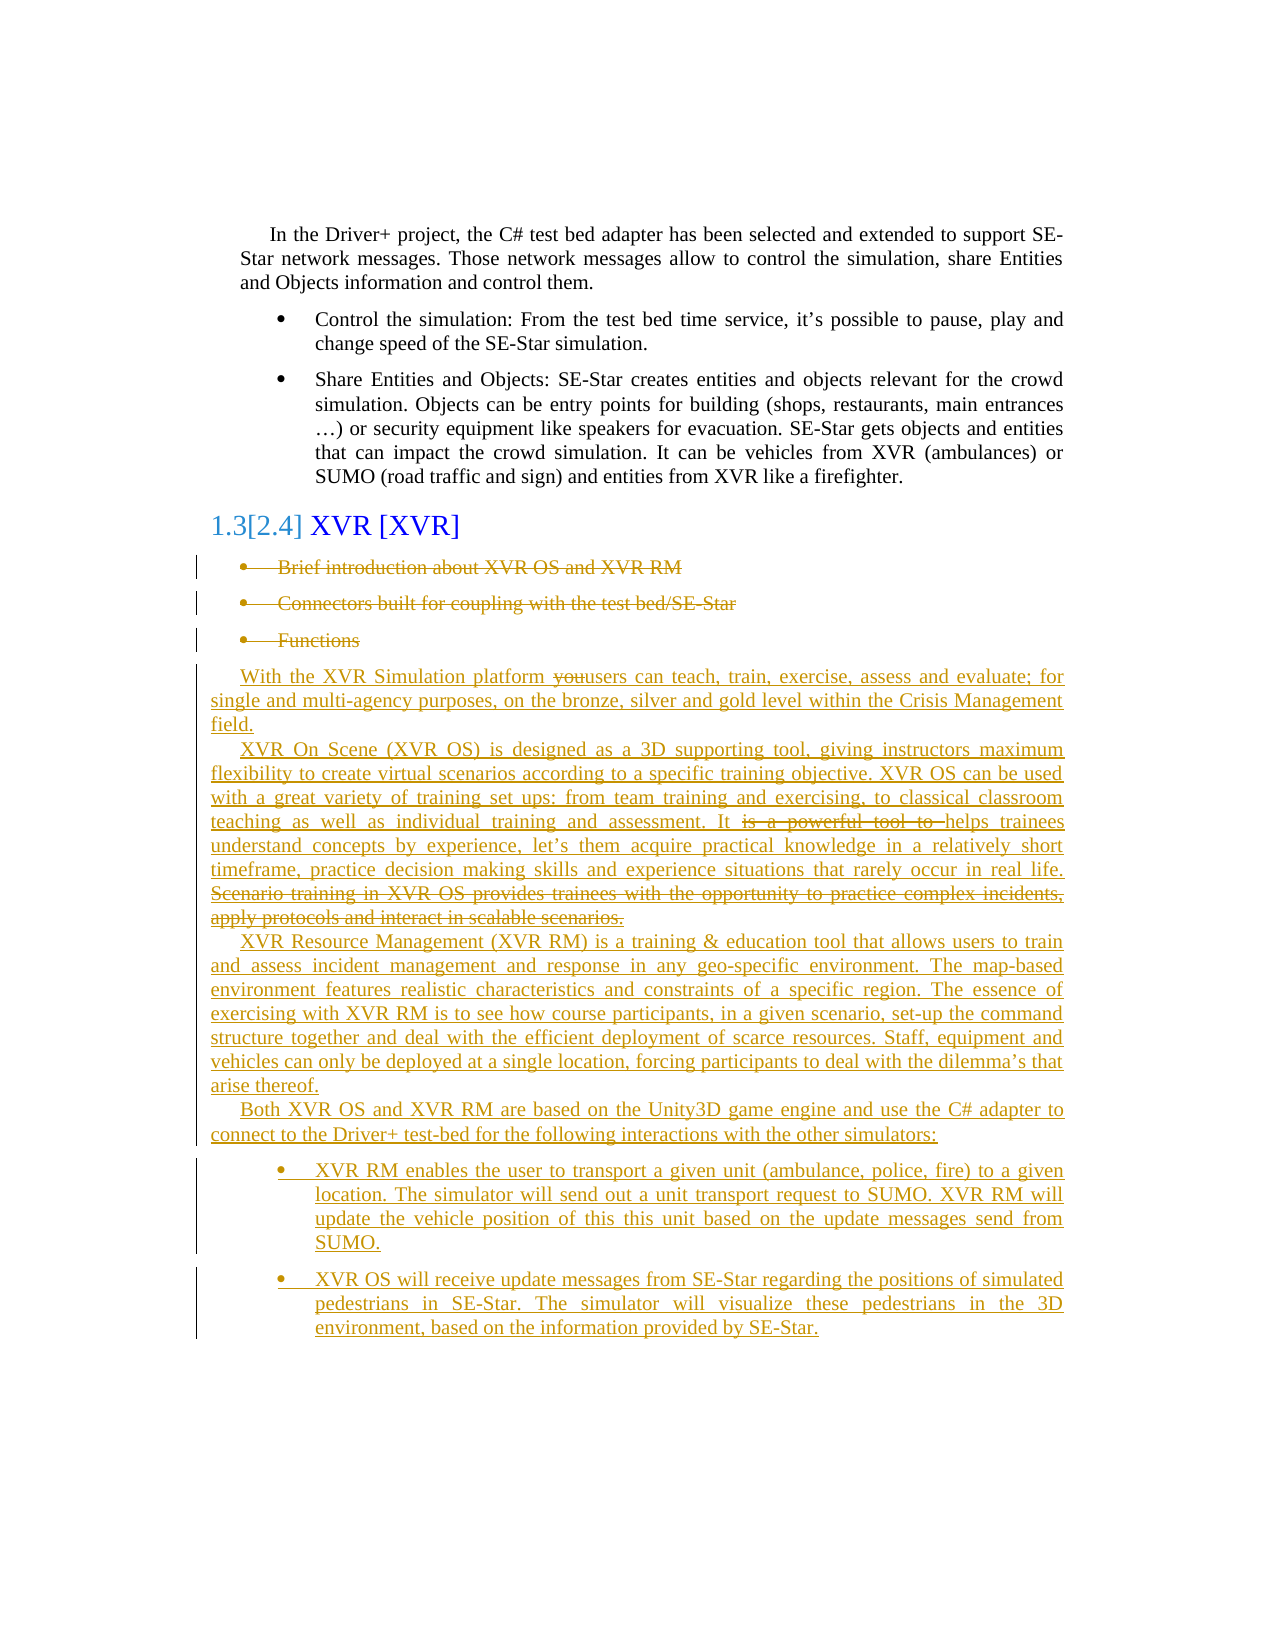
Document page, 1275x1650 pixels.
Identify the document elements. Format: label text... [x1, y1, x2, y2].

list Control the simulation: From the test bed time service, it’s possible to pause, play and change speed of the SE-Star simulation. [277, 307, 1065, 355]
text In the Driver+ project, the C# test bed adapter has been selected and extended to support SE-Star network messages. Those network messages allow to control the simulation, share Entities and Objects information and control them. [240, 222, 1065, 294]
list Share Entities and Objects: SE-Star creates entities and objects relevant for the crowd simulation. Objects can be entry points for building (shops, restaurants, main entrances …) or security equipment like speakers for evacuation. SE-Star gets objects and entities that can impact the crowd simulation. It can be vehicles from XVR (ambulances) or SUMO (road traffic and sign) and entities from XVR like a firefighter. [277, 367, 1065, 488]
text XVR [XVR] [210, 508, 1065, 542]
